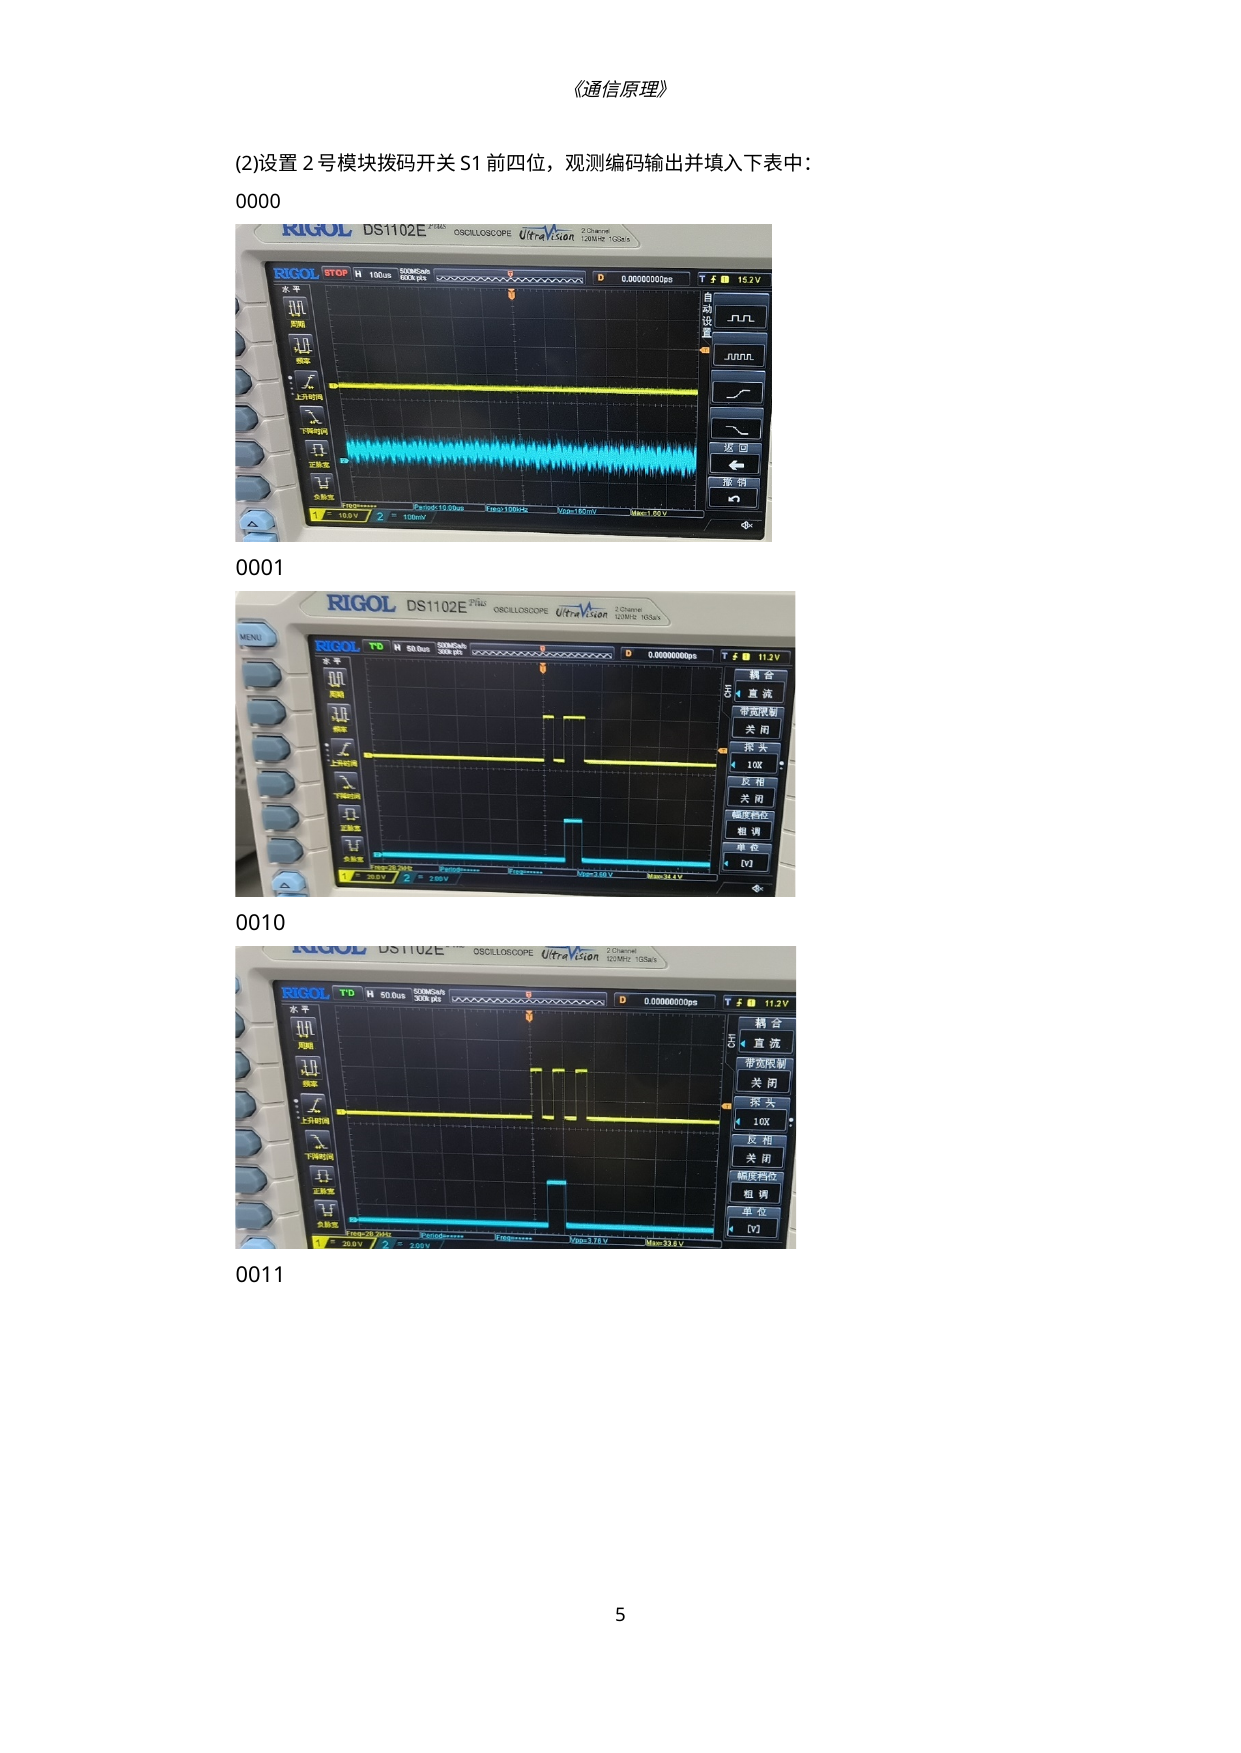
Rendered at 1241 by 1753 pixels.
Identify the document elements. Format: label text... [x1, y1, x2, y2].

picture [235, 946, 797, 1249]
picture [235, 224, 772, 542]
picture [235, 591, 796, 897]
text 0000 [235, 187, 1055, 214]
text 0010 [235, 906, 1055, 936]
text 0001 [235, 552, 1055, 581]
text (2)设置2号模块拨码开关S1前四位，观测编码输出并填入下表中： [235, 148, 1055, 177]
text 0011 [235, 1259, 1055, 1289]
